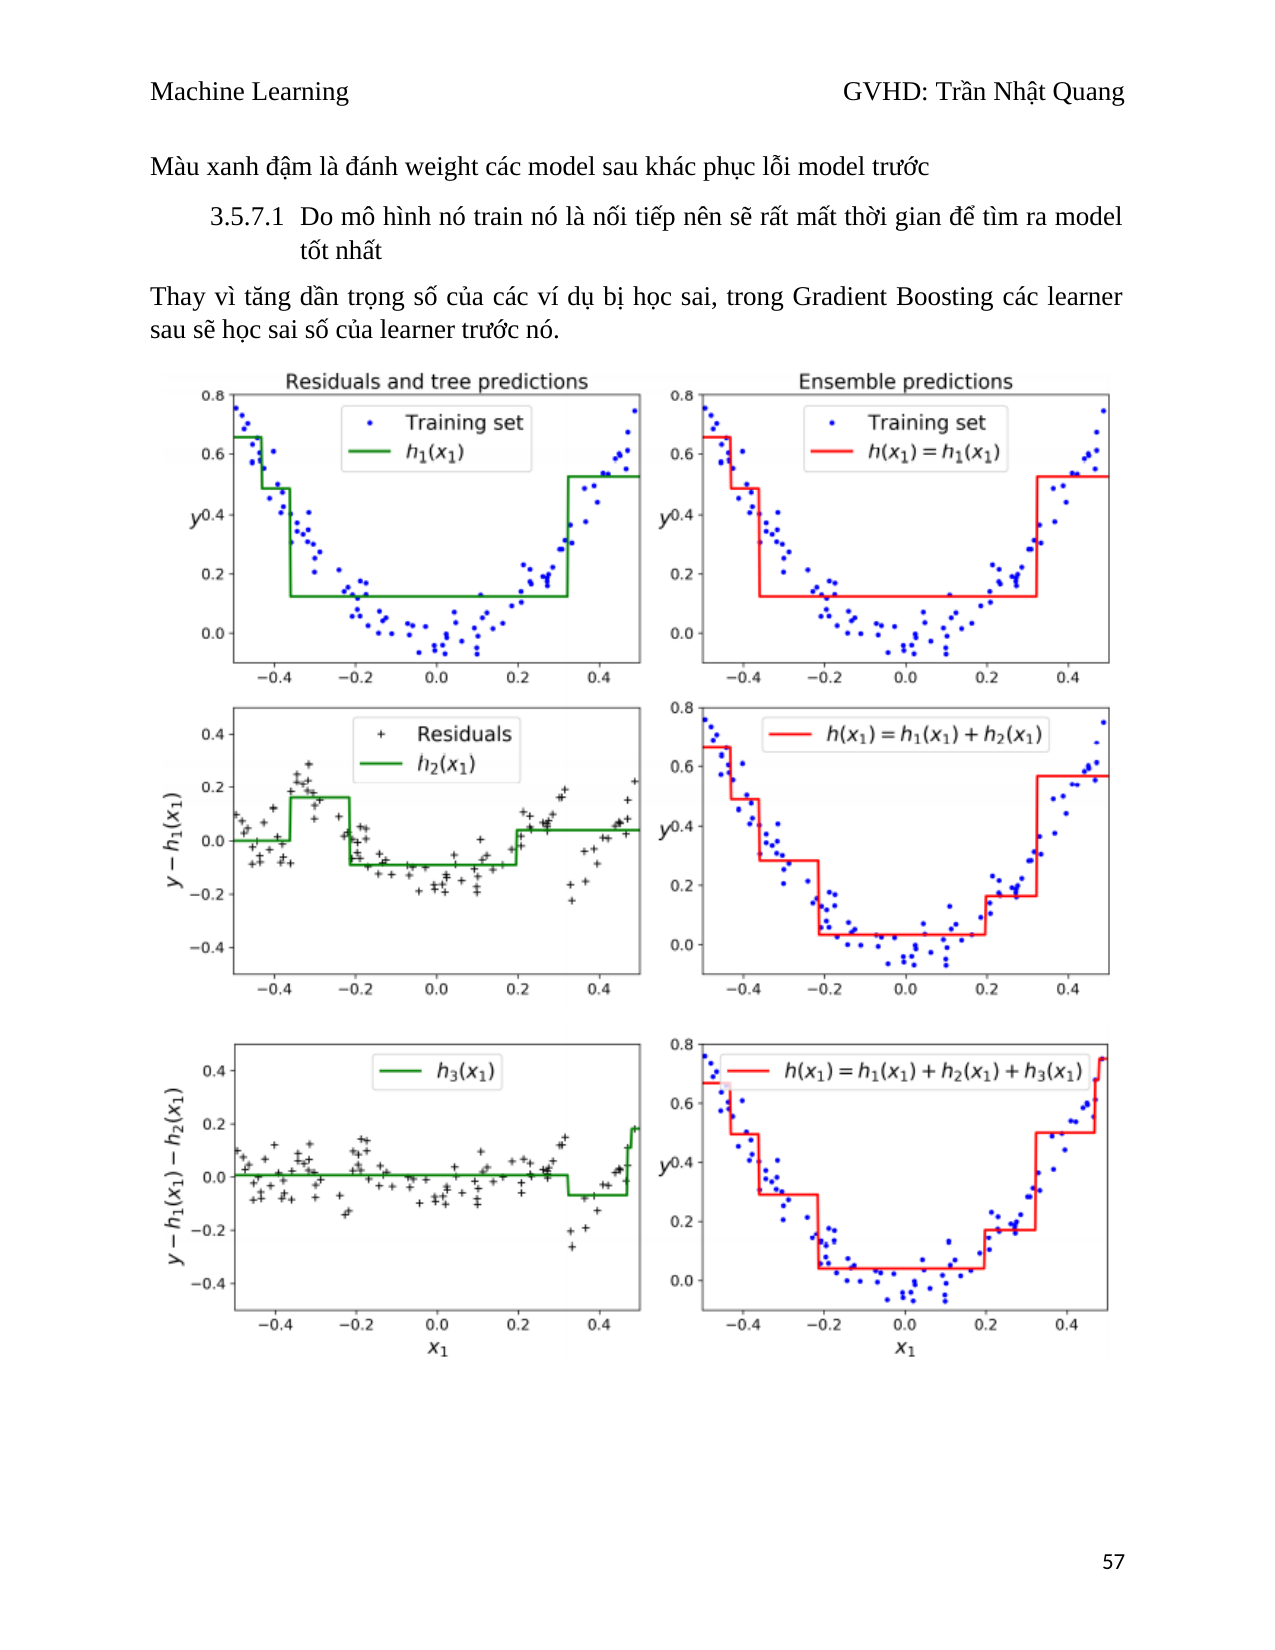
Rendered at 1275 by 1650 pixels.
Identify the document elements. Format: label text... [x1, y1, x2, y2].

picture [150, 363, 1125, 1007]
text Thay vì tăng dần trọng số của các ví dụ bị học sai, trong Gradient Boosting các learner sau sẽ học sai số của learner trước nó. [150, 280, 1125, 344]
picture [150, 1025, 1125, 1370]
subtitle Do mô hình nó train nó là nối tiếp nên sẽ rất mất thời gian để tìm ra model tốt nhất [210, 200, 1125, 265]
text Màu xanh đậm là đánh weight các model sau khác phục lỗi model trước [150, 150, 1125, 181]
